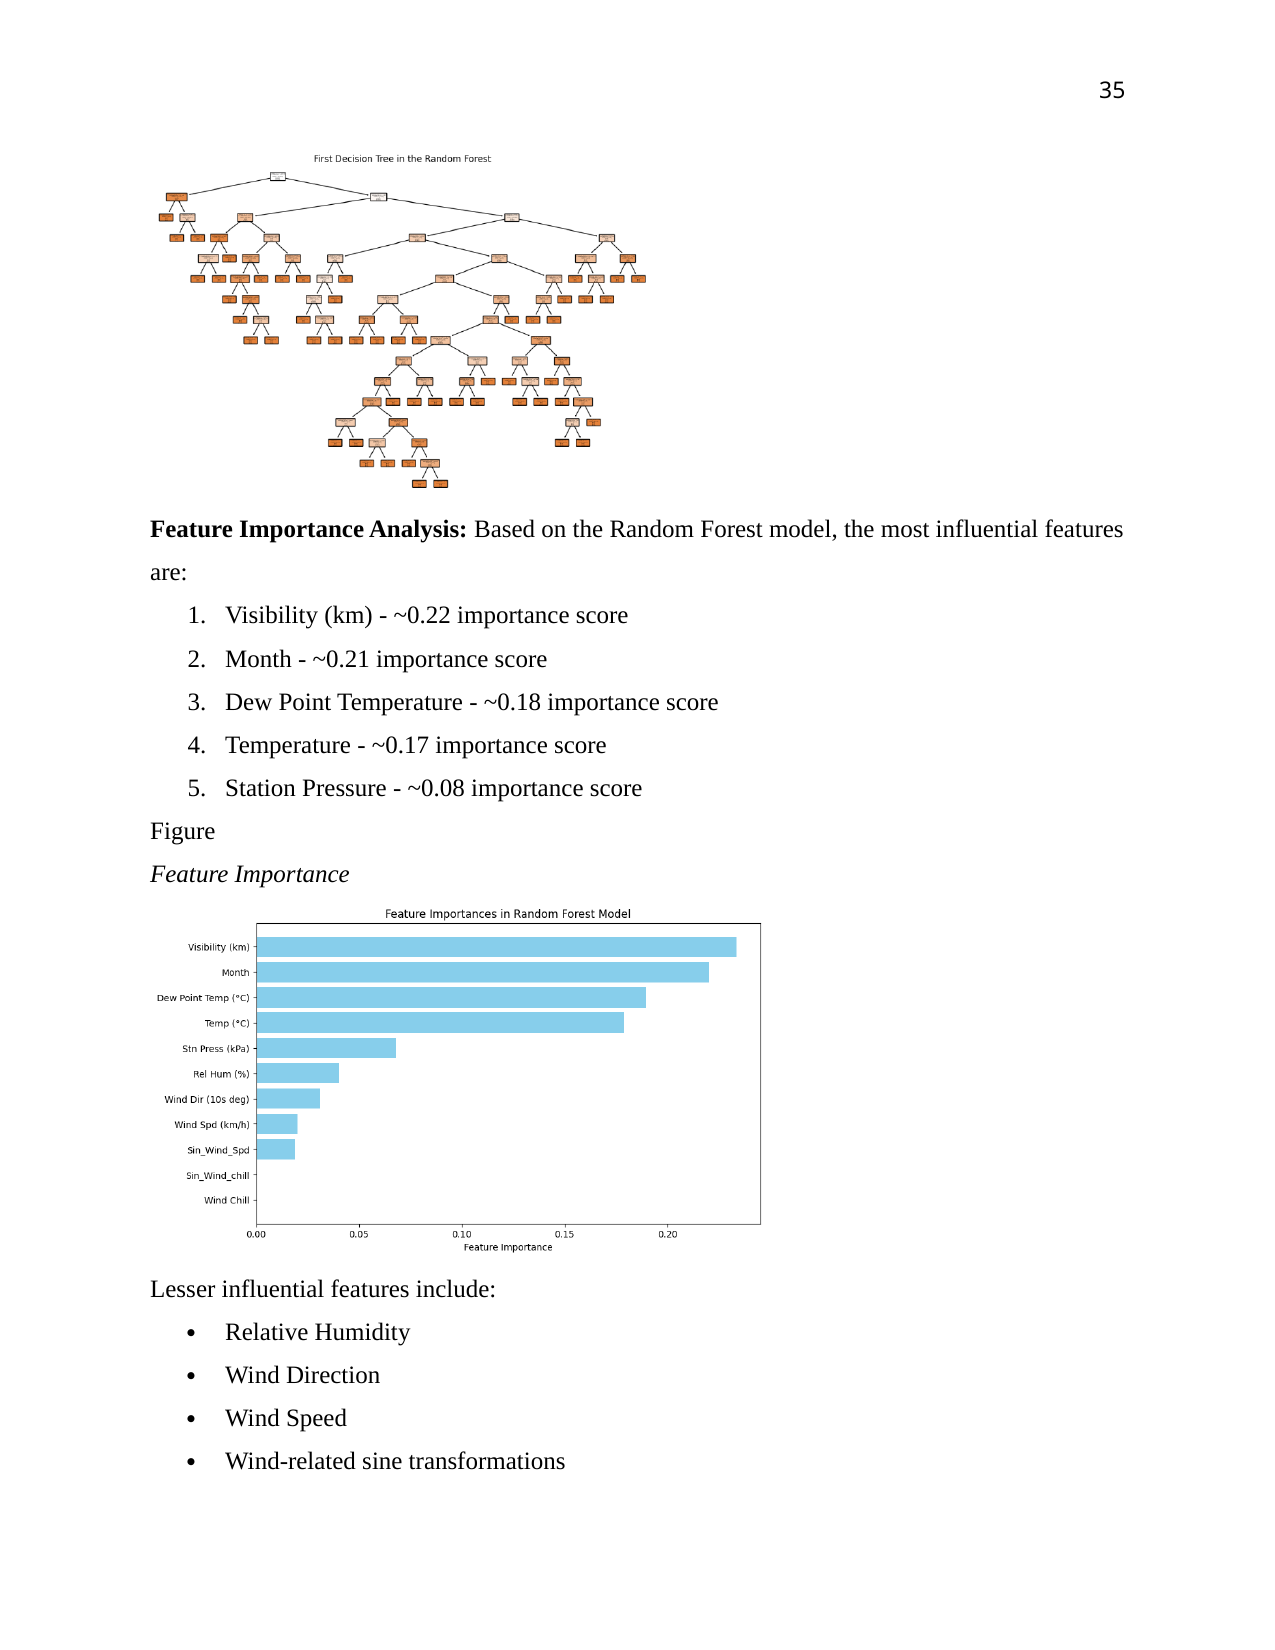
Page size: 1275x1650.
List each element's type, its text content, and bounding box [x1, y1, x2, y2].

list Temperature - ~0.17 importance score [187, 730, 1125, 759]
list Relative Humidity [187, 1317, 1125, 1346]
list Station Pressure - ~0.08 importance score [187, 773, 1125, 802]
picture [150, 902, 766, 1258]
list Wind-related sine transformations [187, 1446, 1125, 1475]
text Figure [150, 816, 1125, 845]
text Feature Importance Analysis: Based on the Random Forest model, the most influential features are: [150, 514, 1125, 586]
list Dew Point Temperature - ~0.18 importance score [187, 687, 1125, 716]
picture [150, 150, 654, 499]
text Feature Importance [150, 859, 1125, 888]
list Wind Direction [187, 1360, 1125, 1389]
list Month - ~0.21 importance score [187, 644, 1125, 672]
text Lesser influential features include: [150, 1274, 1125, 1302]
list Visibility (km) - ~0.22 importance score [187, 601, 1125, 629]
list Wind Speed [187, 1403, 1125, 1432]
